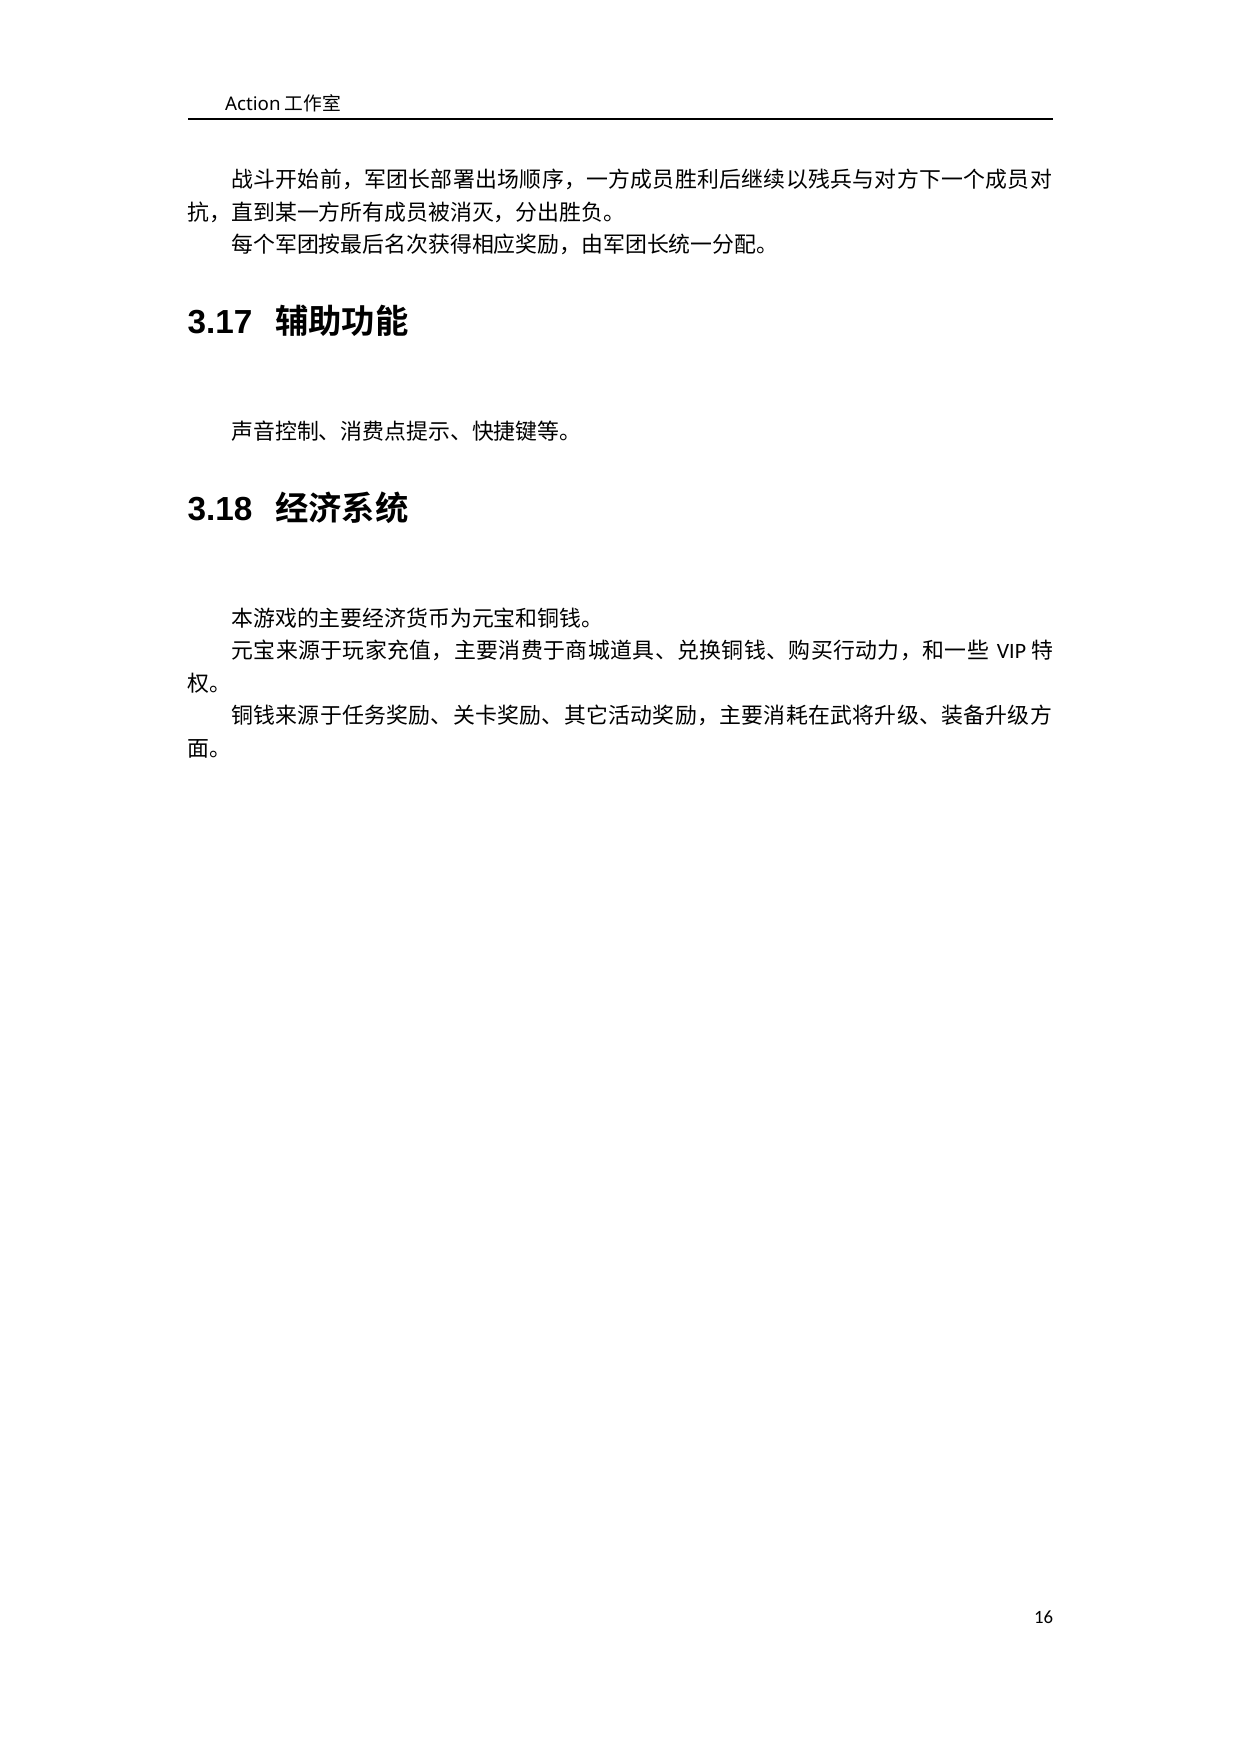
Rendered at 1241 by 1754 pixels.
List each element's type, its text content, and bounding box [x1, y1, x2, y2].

text 战斗开始前，军团长部署出场顺序，一方成员胜利后继续以残兵与对方下一个成员对抗，直到某一方所有成员被消灭，分出胜负。 [187, 162, 1053, 227]
text 声音控制、消费点提示、快捷键等。 [187, 414, 1053, 446]
text 铜钱来源于任务奖励、关卡奖励、其它活动奖励，主要消耗在武将升级、装备升级方面。 [187, 698, 1053, 763]
text 元宝来源于玩家充值，主要消费于商城道具、兑换铜钱、购买行动力，和一些VIP特权。 [187, 633, 1053, 698]
text 本游戏的主要经济货币为元宝和铜钱。 [187, 601, 1053, 633]
subtitle 经济系统 [187, 473, 1053, 538]
text 每个军团按最后名次获得相应奖励，由军团长统一分配。 [187, 227, 1053, 259]
subtitle 辅助功能 [187, 287, 1053, 352]
